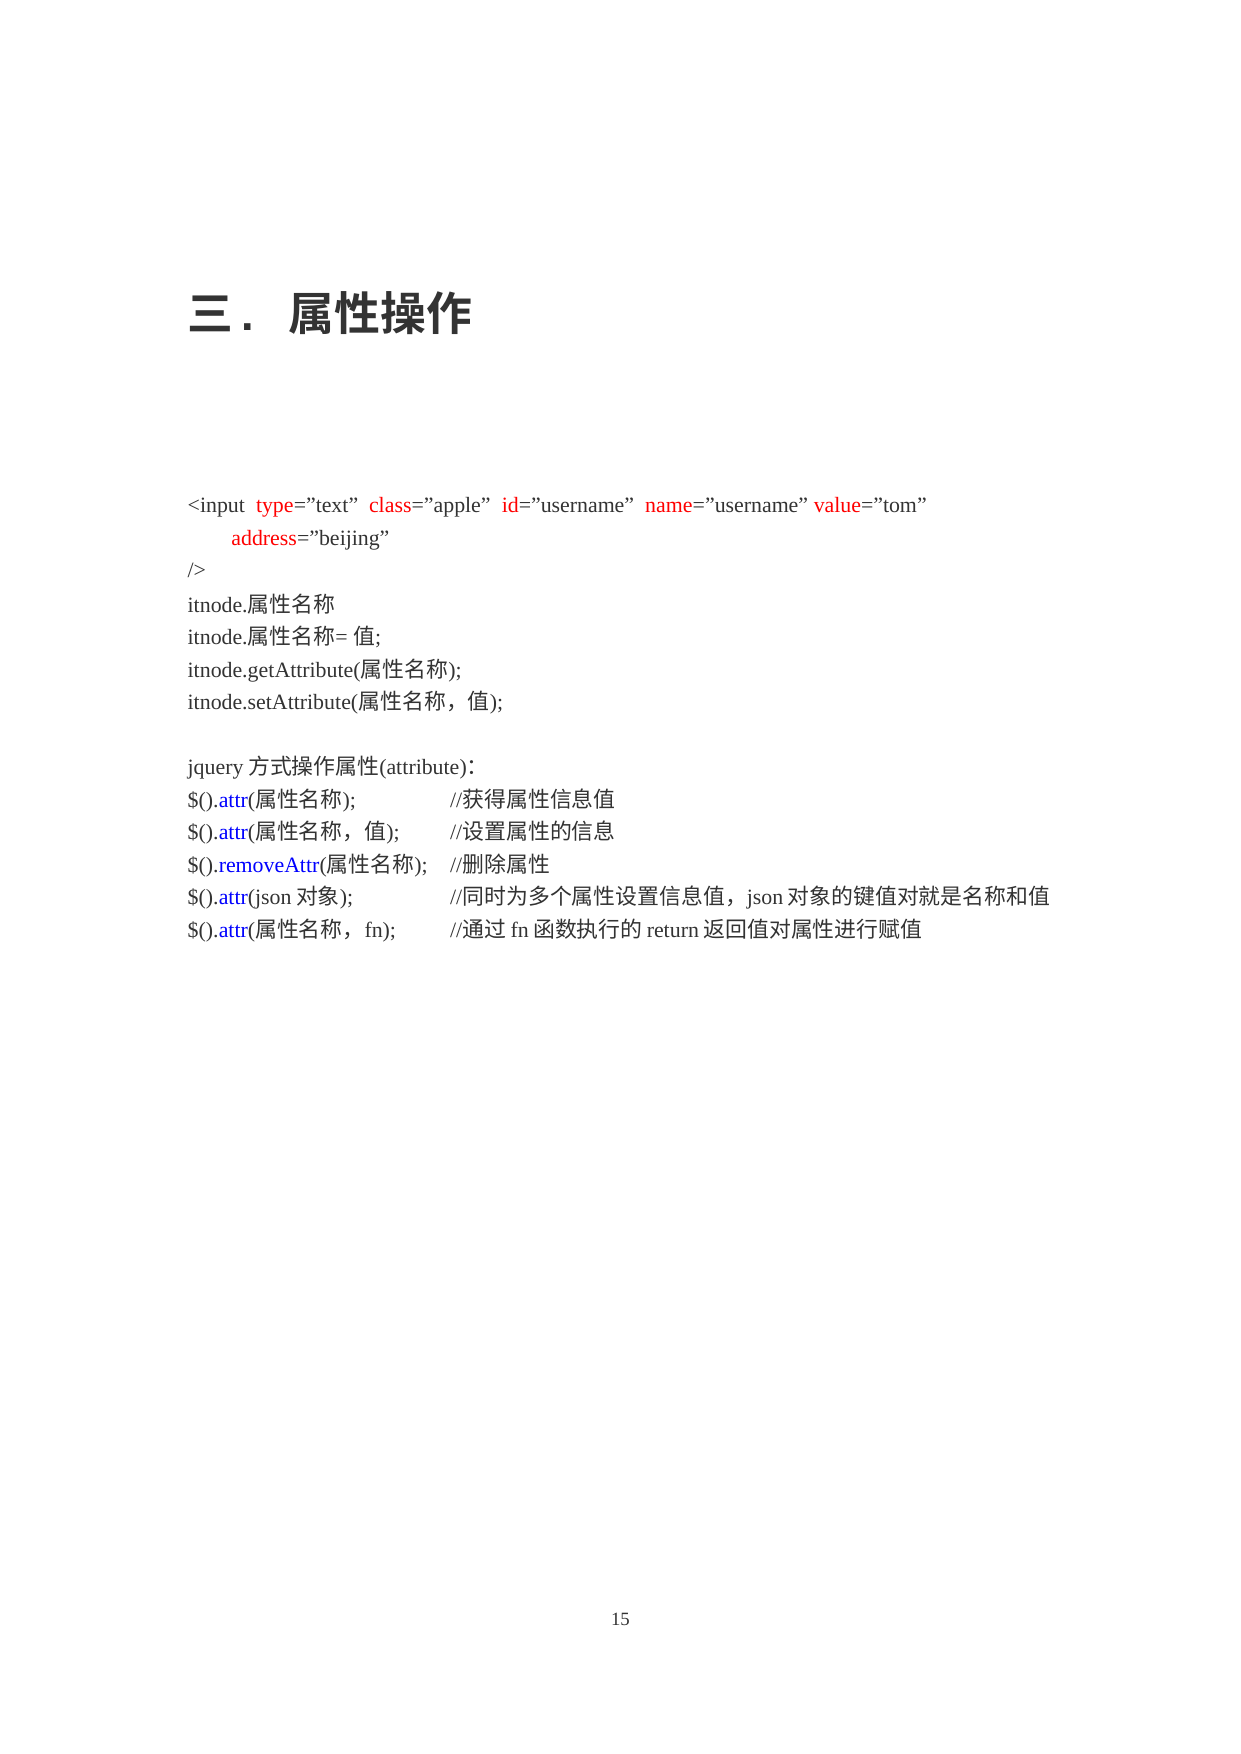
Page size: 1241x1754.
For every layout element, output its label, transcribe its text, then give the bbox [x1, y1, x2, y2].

text address=”beijing” [187, 521, 1053, 554]
text itnode.setAttribute(属性名称，值); [187, 684, 1053, 716]
text $().attr(属性名称，fn); //通过fn函数执行的return返回值对属性进行赋值 [187, 911, 1053, 944]
text itnode.getAttribute(属性名称); [187, 651, 1053, 684]
text itnode.属性名称 [187, 586, 1053, 619]
subtitle 三. 属性操作 [187, 262, 1053, 360]
text /> [187, 554, 1053, 586]
text $().attr(属性名称); //获得属性信息值 [187, 781, 1053, 814]
text $().attr(属性名称，值); //设置属性的信息 [187, 814, 1053, 846]
text $().attr(json对象); //同时为多个属性设置信息值，json对象的键值对就是名称和值 [187, 879, 1053, 911]
text <input type=”text” class=”apple” id=”username” name=”username” value=”tom” [187, 489, 1053, 521]
text itnode.属性名称= 值; [187, 619, 1053, 651]
text $().removeAttr(属性名称); //删除属性 [187, 846, 1053, 879]
text jquery方式操作属性(attribute)： [187, 749, 1053, 781]
